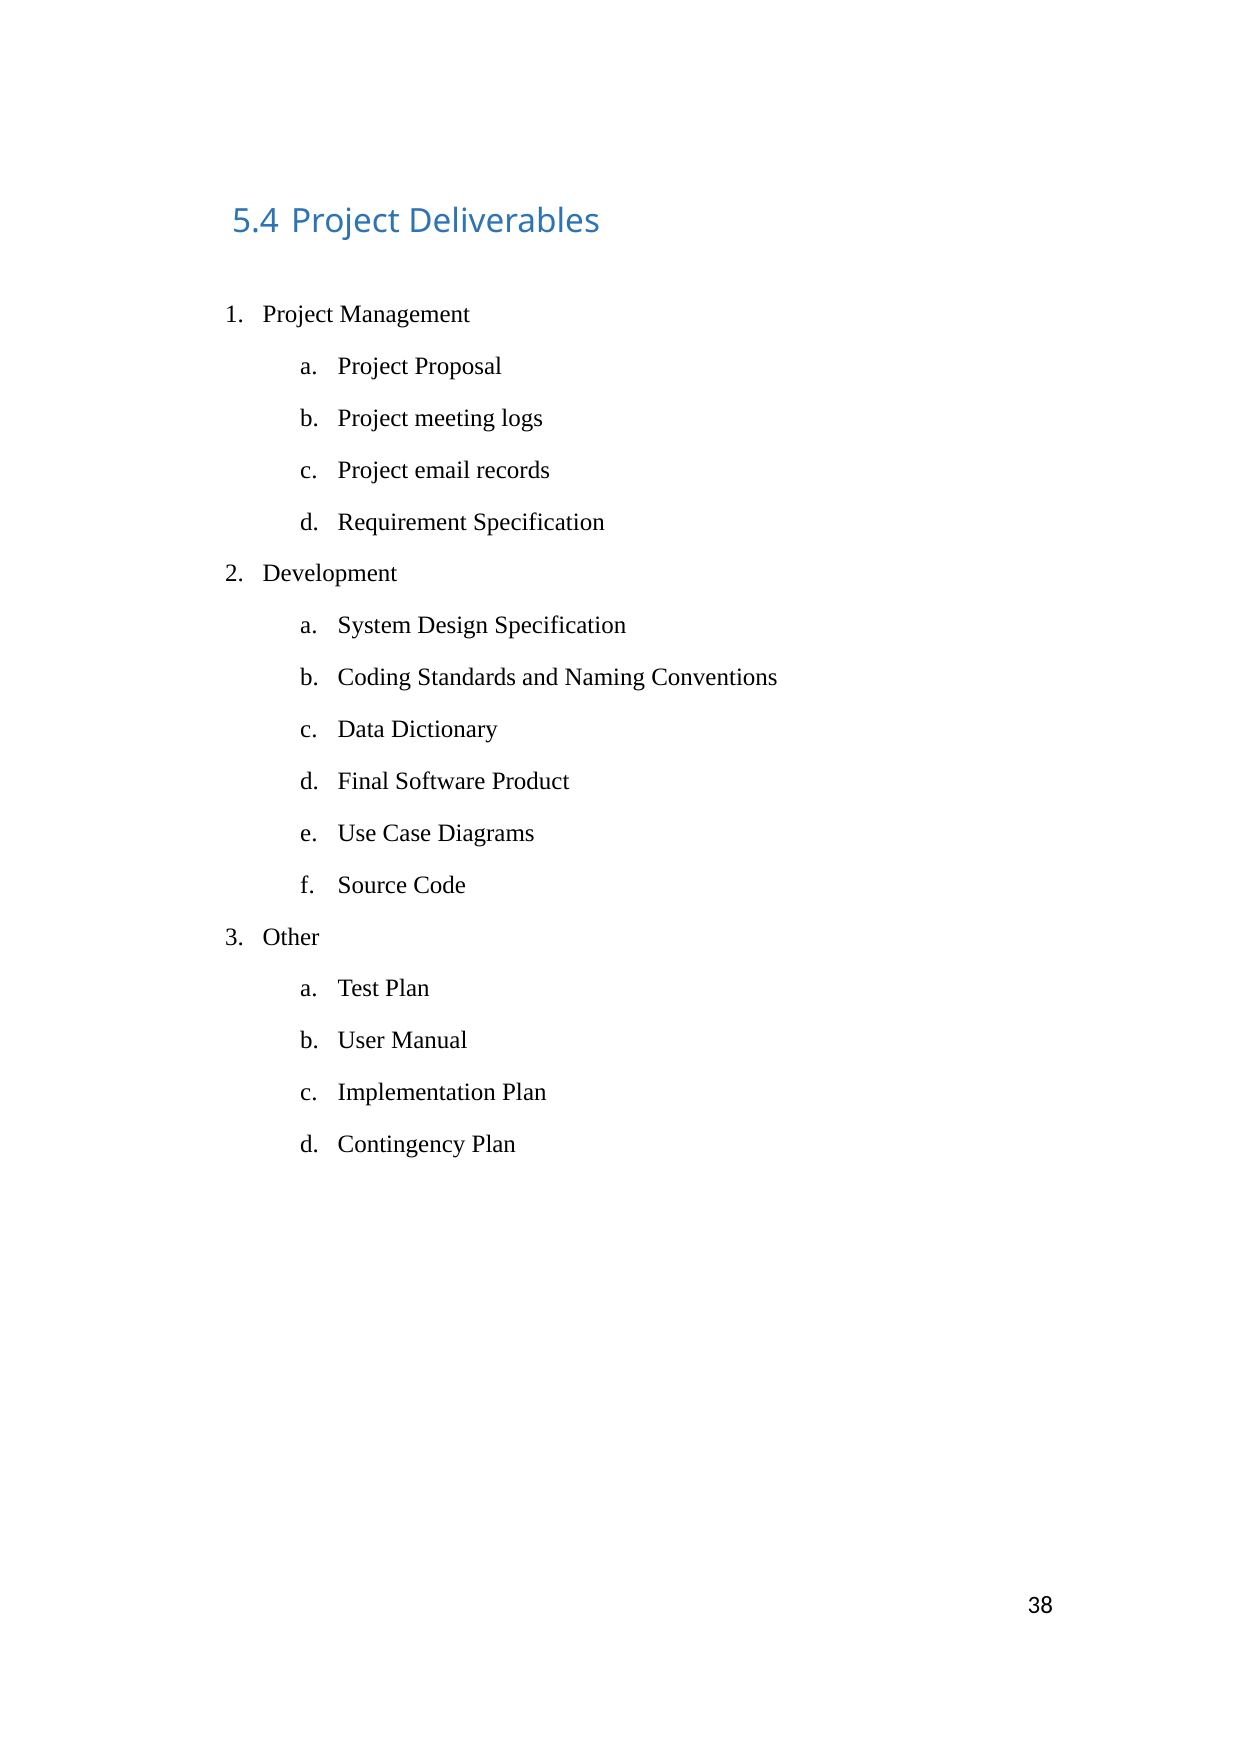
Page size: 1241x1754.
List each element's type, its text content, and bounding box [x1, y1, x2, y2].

list Use Case Diagrams [300, 813, 1053, 851]
subtitle Project Deliverables [232, 182, 1053, 257]
list Project email records [300, 450, 1053, 488]
list Contingency Plan [300, 1125, 1053, 1162]
list Requirement Specification [300, 502, 1053, 540]
list Project Proposal [300, 347, 1053, 384]
list Project meeting logs [300, 398, 1053, 436]
list User Manual [300, 1021, 1053, 1058]
list Data Dictionary [300, 710, 1053, 747]
list System Design Specification [300, 606, 1053, 643]
list Coding Standards and Naming Conventions [300, 658, 1053, 695]
list Project Management [225, 295, 1053, 332]
list Final Software Product [300, 762, 1053, 799]
list Other [225, 917, 1053, 955]
list Source Code [300, 865, 1053, 903]
list Implementation Plan [300, 1073, 1053, 1110]
list Development [225, 554, 1053, 592]
list Test Plan [300, 969, 1053, 1007]
